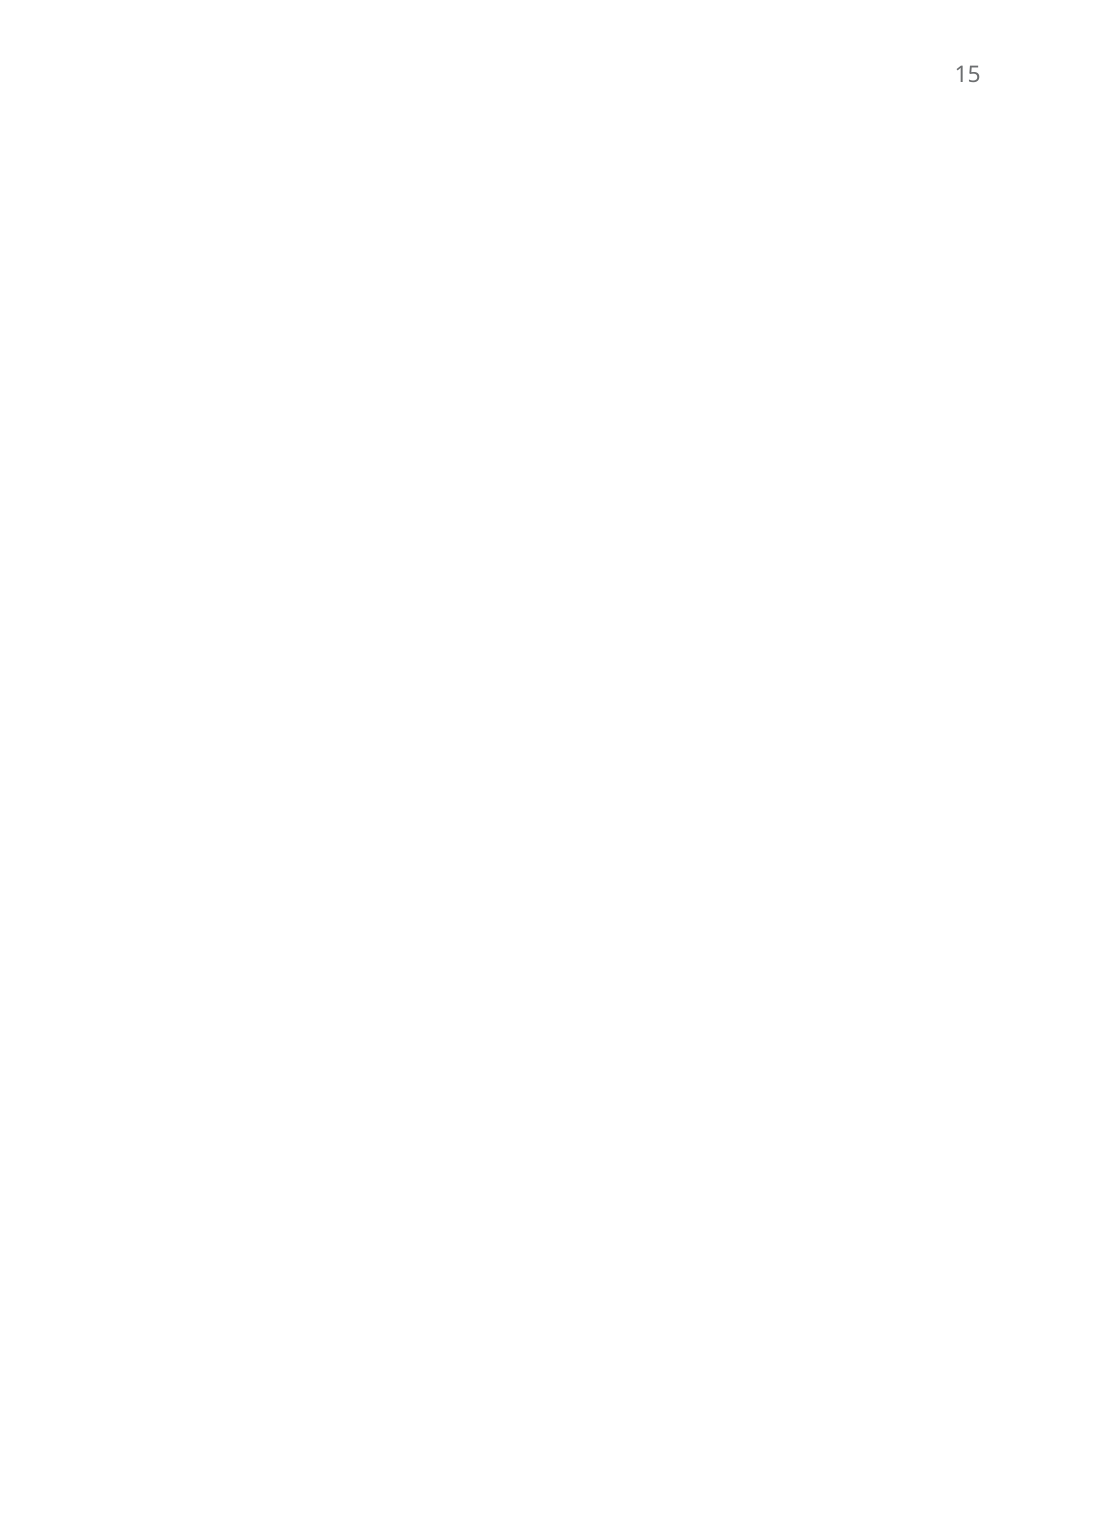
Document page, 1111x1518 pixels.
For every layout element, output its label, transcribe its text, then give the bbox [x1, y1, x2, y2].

text 15 [150, 64, 980, 87]
